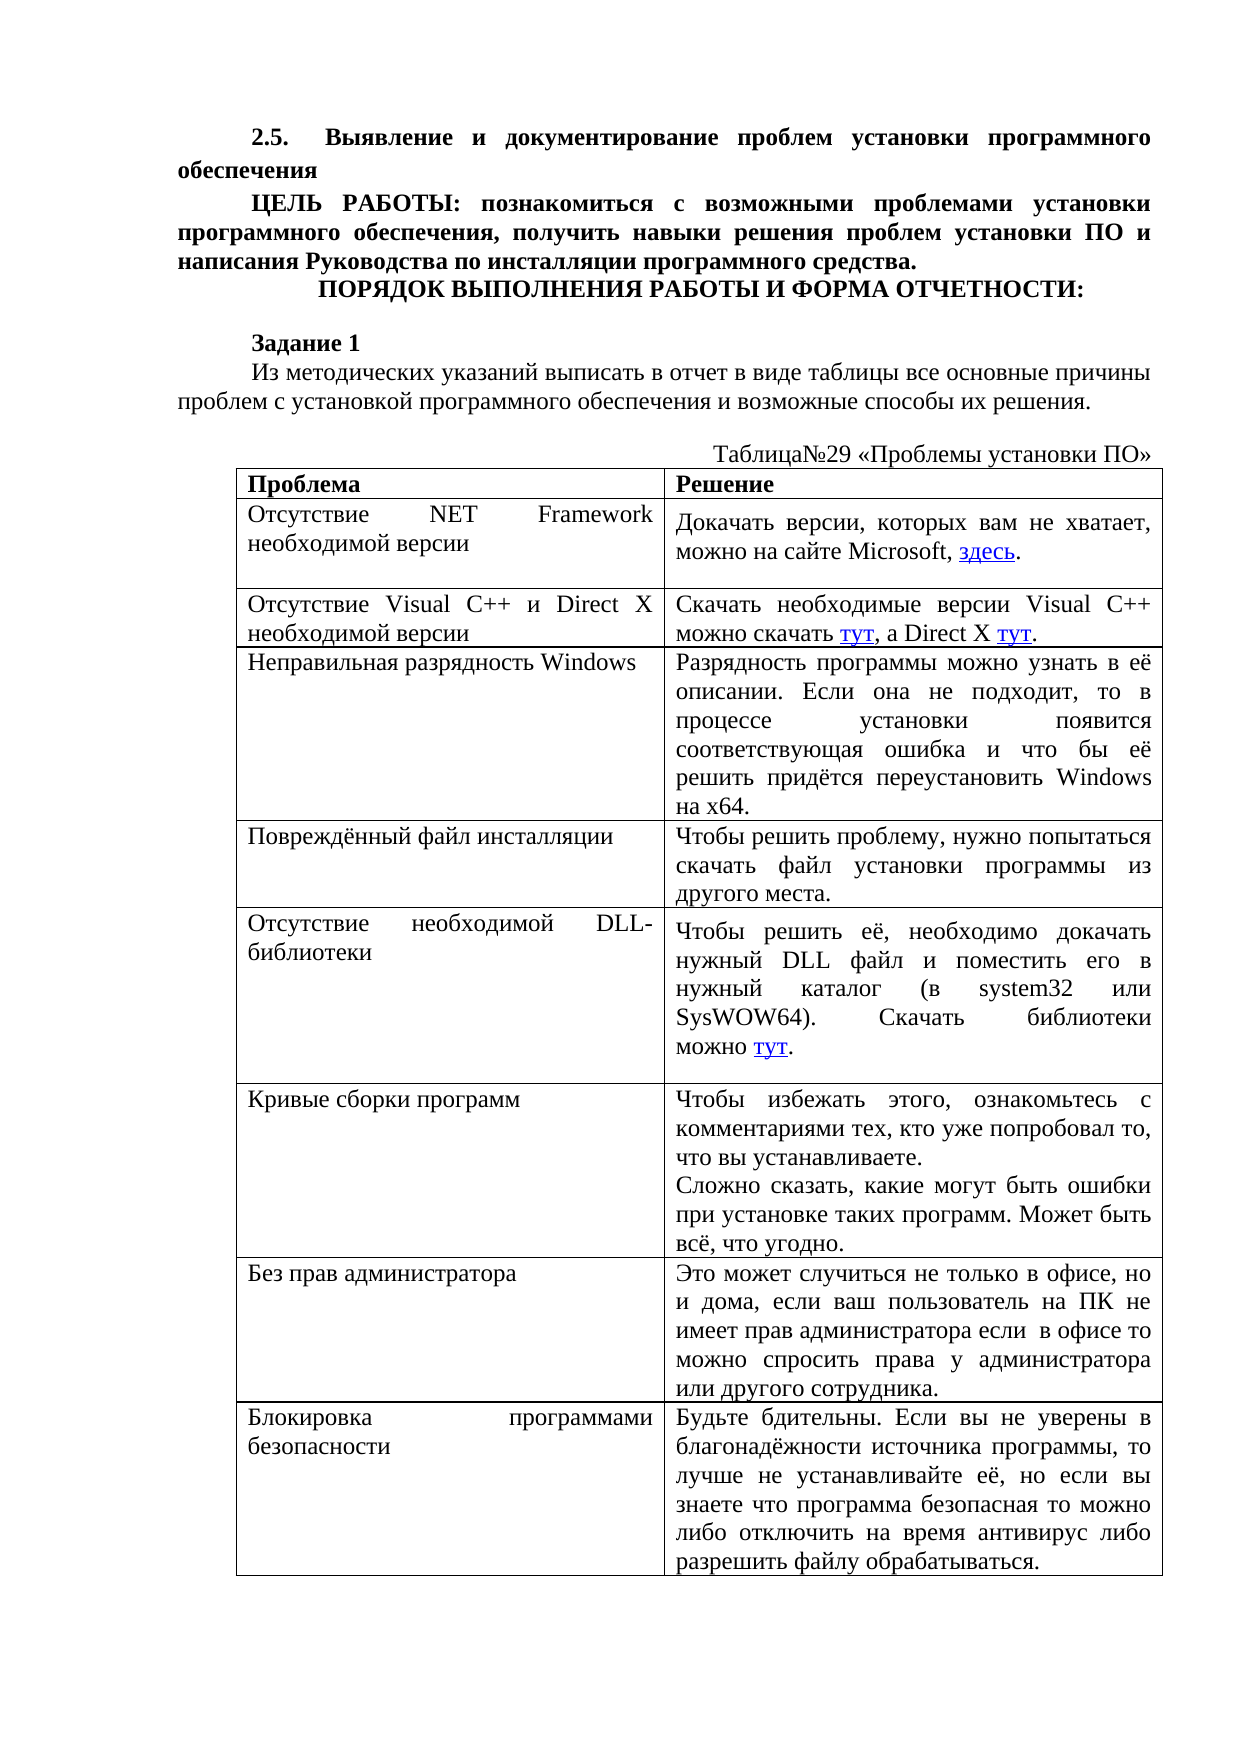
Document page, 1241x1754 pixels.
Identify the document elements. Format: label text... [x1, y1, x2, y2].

table_cell Это может случиться не только в офисе, но и дома, если ваш пользователь на ПК не имеет прав администратора если в офисе то можно спросить права у администратора или другого сотрудника. [665, 1258, 1162, 1401]
table_cell Чтобы избежать этого, ознакомьтесь с комментариями тех, кто уже попробовал то, что вы устанавливаете. Сложно сказать, какие могут быть ошибки при установке таких программ. Может быть всё, что угодно. [665, 1084, 1162, 1257]
table_cell Повреждённый файл инсталляции [237, 821, 664, 907]
table_cell Без прав администратора [237, 1258, 664, 1401]
table_cell Докачать версии, которых вам не хватает, можно на сайте Microsoft, здесь. [665, 499, 1162, 588]
table_cell Чтобы решить её, необходимо докачать нужный DLL файл и поместить его в нужный каталог (в system32 или SysWOW64). Скачать библиотеки можно тут. [665, 908, 1162, 1083]
table_cell Отсутствие NET Framework необходимой версии [237, 499, 664, 588]
table_cell Отсутствие необходимой DLL-библиотеки [237, 908, 664, 1083]
table_cell Разрядность программы можно узнать в её описании. Если она не подходит, то в процессе установки появится соответствующая ошибка и что бы её решить придётся переустановить Windows на x64. [665, 648, 1162, 820]
table_header Решение [665, 469, 1162, 498]
text Задание 1 [177, 328, 1152, 357]
table_cell Неправильная разрядность Windows [237, 648, 664, 820]
text ЦЕЛЬ РАБОТЫ: познакомиться с возможными проблемами установки программного обеспечения, получить навыки решения проблем установки ПО и написания Руководства по инсталляции программного средства. [177, 188, 1152, 274]
text Из методических указаний выписать в отчет в виде таблицы все основные причины проблем с установкой программного обеспечения и возможные способы их решения. [177, 357, 1152, 414]
subtitle 2.5. Выявление и документирование проблем установки программного обеспечения [177, 122, 1152, 184]
text Таблица№29 «Проблемы установки ПО» [259, 439, 1152, 468]
table_header Проблема [237, 469, 664, 498]
table_cell Чтобы решить проблему, нужно попытаться скачать файл установки программы из другого места. [665, 821, 1162, 907]
table_cell Отсутствие Visual C++ и Direct X необходимой версии [237, 589, 664, 646]
table_cell Скачать необходимые версии Visual C++ можно скачать тут, а Direct X тут. [665, 589, 1162, 646]
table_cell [237, 1403, 664, 1575]
table_cell Кривые сборки программ [237, 1084, 664, 1257]
text ПОРЯДОК ВЫПОЛНЕНИЯ РАБОТЫ И ФОРМА ОТЧЕТНОСТИ: [177, 274, 1152, 303]
